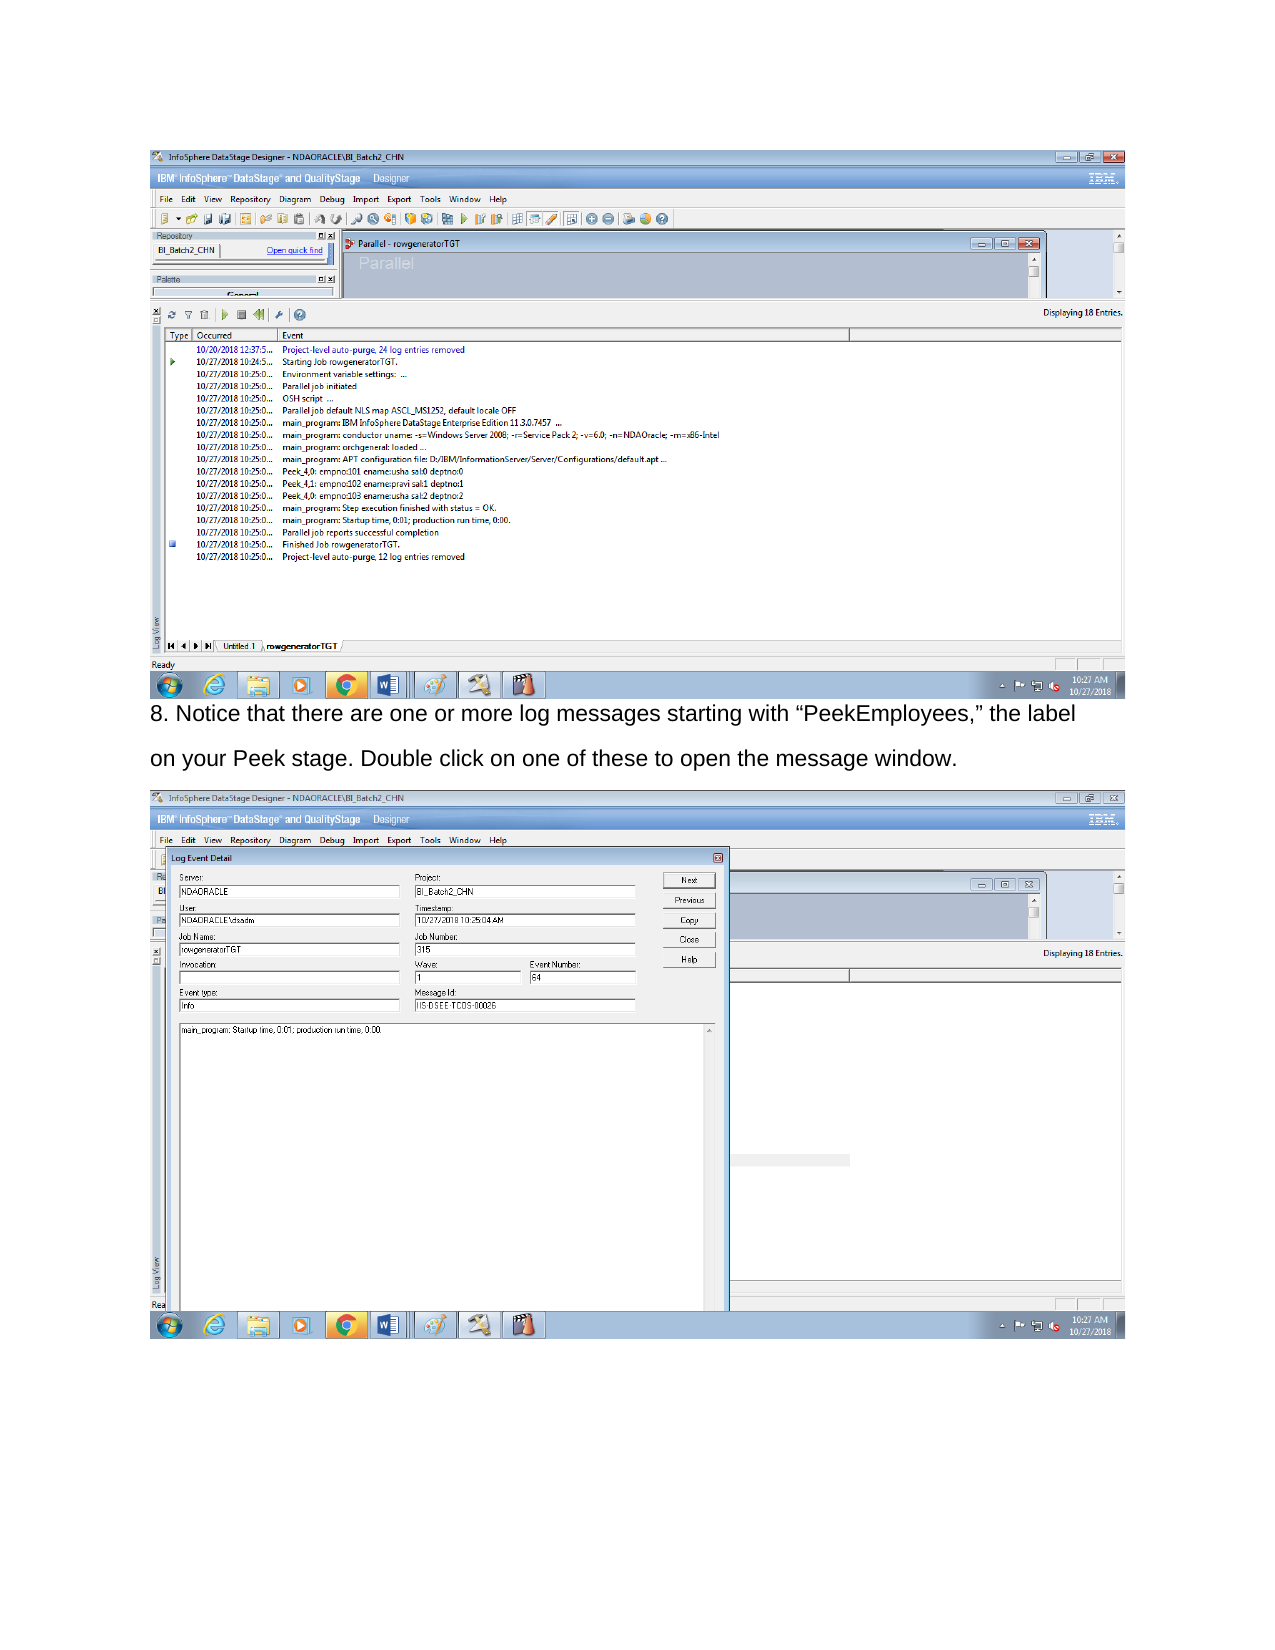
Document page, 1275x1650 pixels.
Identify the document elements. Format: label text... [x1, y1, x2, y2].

picture [150, 150, 1125, 699]
text 8. Notice that there are one or more log messages starting with “PeekEmployees,” the label [150, 699, 1125, 727]
picture [150, 790, 1125, 1339]
text on your Peek stage. Double click on one of these to open the message window. [150, 745, 1125, 772]
